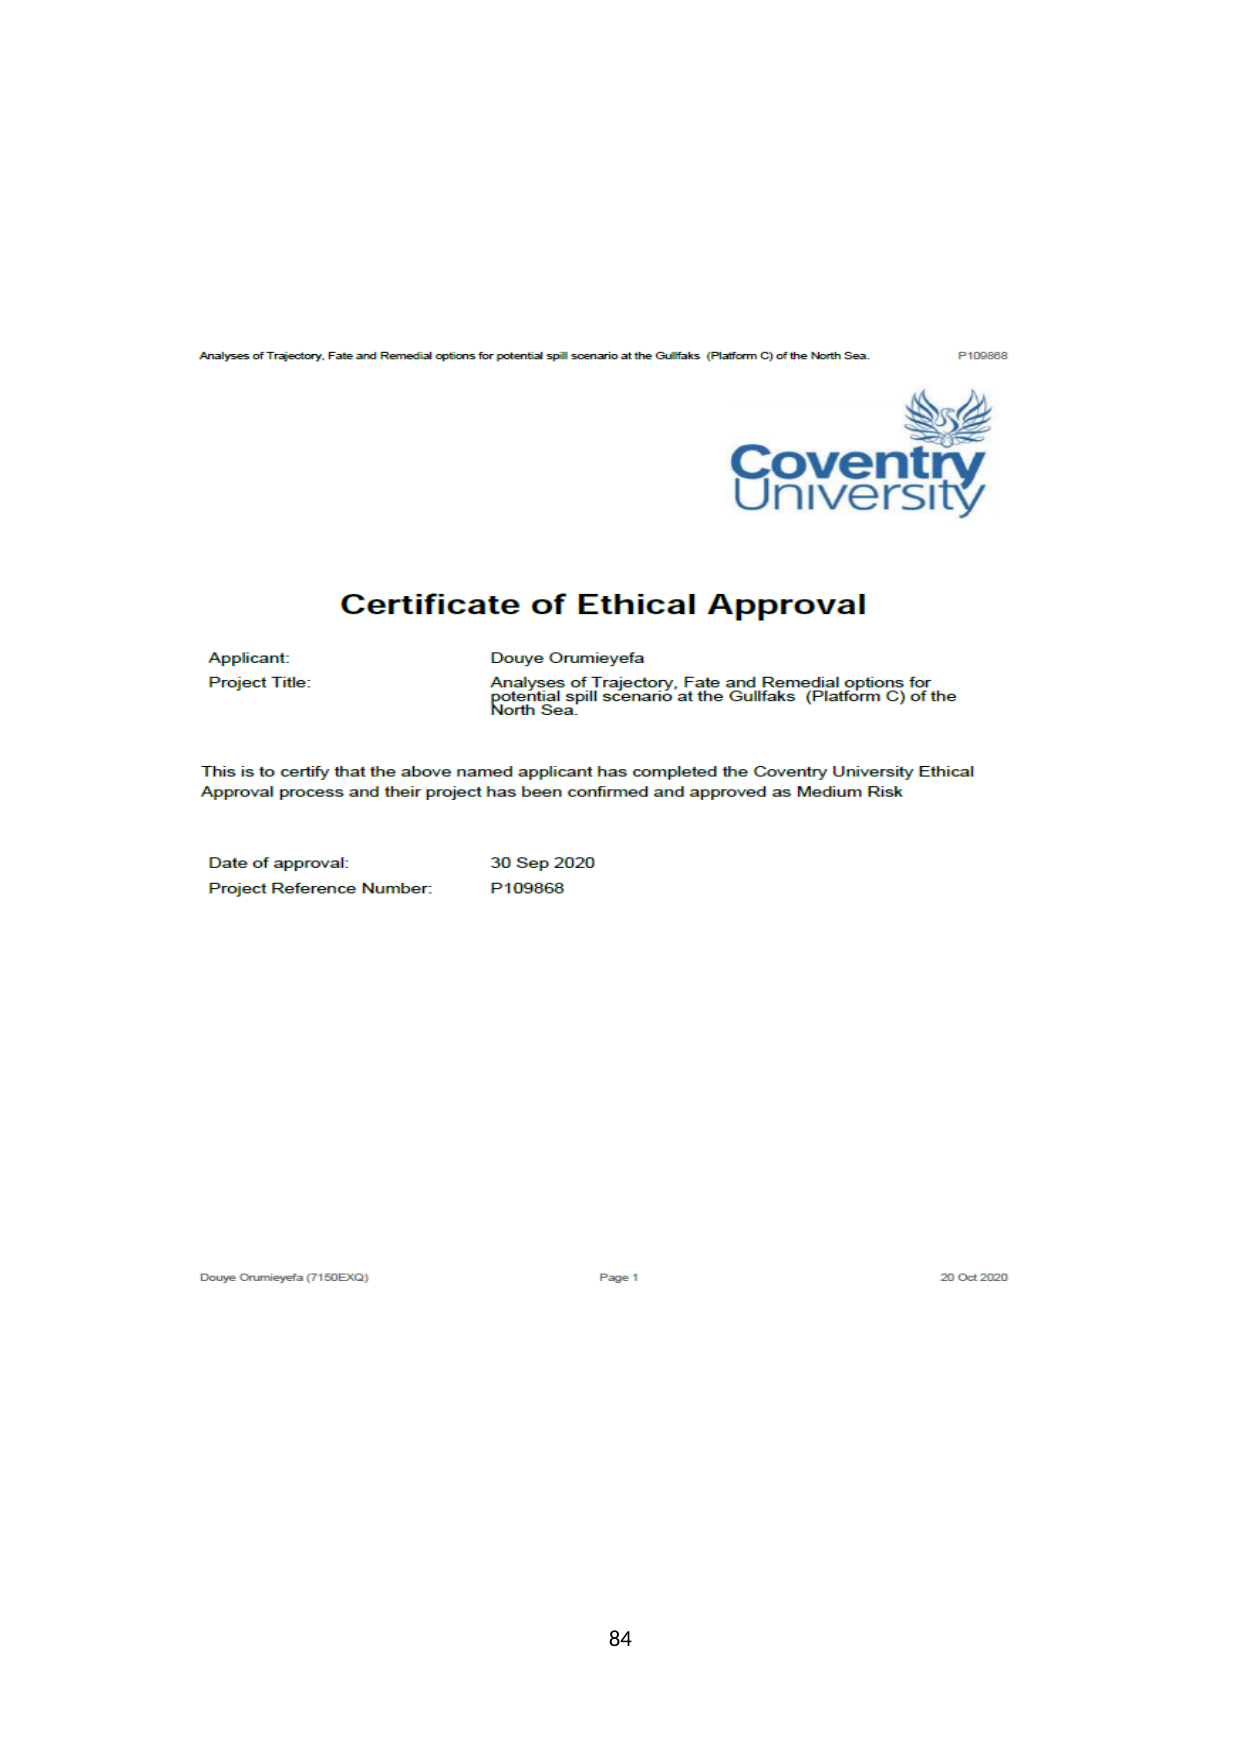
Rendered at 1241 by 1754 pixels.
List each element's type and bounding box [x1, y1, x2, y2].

picture [150, 337, 1047, 1298]
